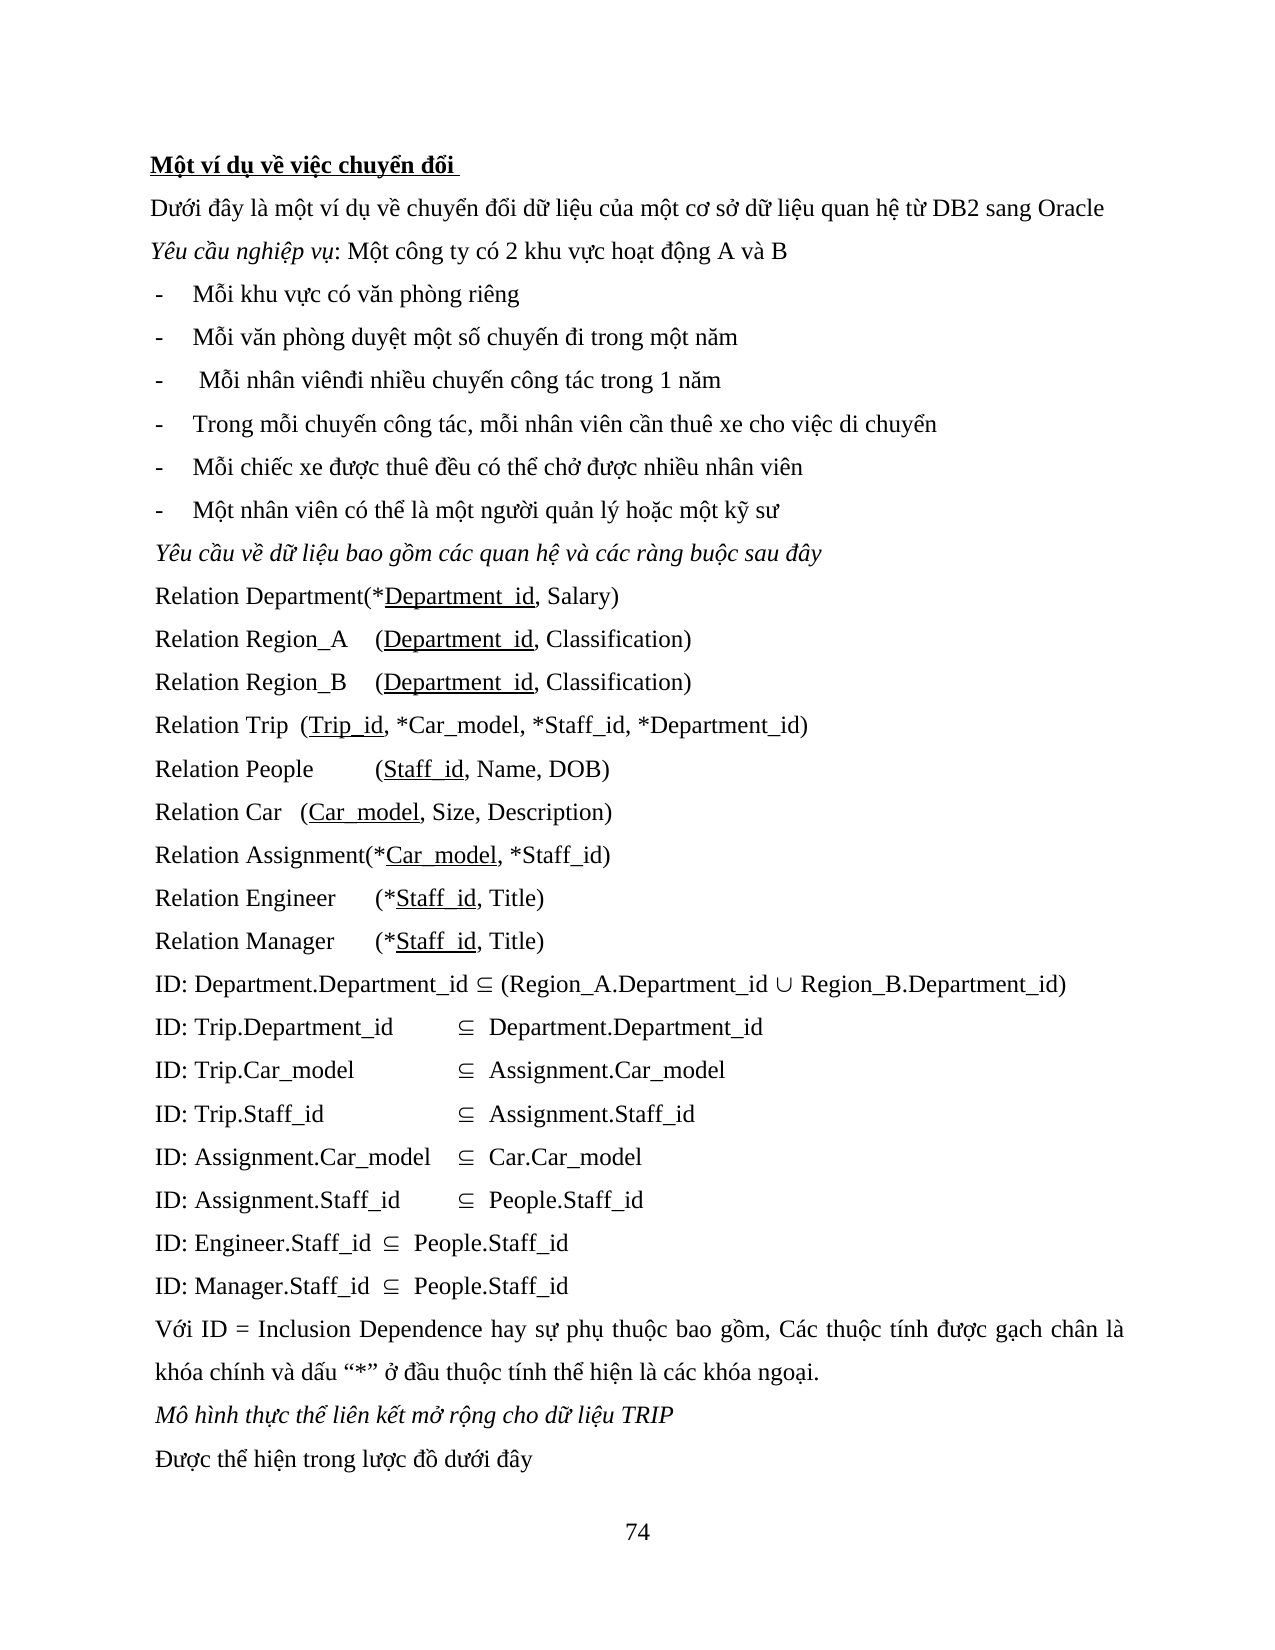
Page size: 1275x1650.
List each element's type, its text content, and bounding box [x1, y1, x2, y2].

text ID: Manager.Staff_id People.Staff_id [154, 1271, 1125, 1300]
text ID: Trip.Car_model Assignment.Car_model [154, 1056, 1125, 1084]
text Với ID = Inclusion Dependence hay sự phụ thuộc bao gồm, Các thuộc tính được gạch chân là khóa chính và dấu “*” ở đầu thuộc tính thể hiện là các khóa ngoại. [154, 1314, 1125, 1386]
text Yêu cầu nghiệp vụ: Một công ty có 2 khu vực hoạt động A và B [150, 236, 1125, 265]
list Mỗi nhân viênđi nhiều chuyến công tác trong 1 năm [155, 366, 1125, 394]
subtitle Một ví dụ về việc chuyển đổi [150, 150, 1125, 179]
text Dưới đây là một ví dụ về chuyển đổi dữ liệu của một cơ sở dữ liệu quan hệ từ DB2 sang Oracle [150, 193, 1125, 222]
text Relation Assignment(*Car_model, *Staff_id) [154, 840, 1125, 869]
text Yêu cầu về dữ liệu bao gồm các quan hệ và các ràng buộc sau đây [155, 538, 1125, 567]
text Relation Department(*Department_id, Salary) [154, 581, 1125, 610]
text ID: Trip.Staff_id Assignment.Staff_id [154, 1099, 1125, 1127]
list Trong mỗi chuyến công tác, mỗi nhân viên cần thuê xe cho việc di chuyển [155, 409, 1125, 437]
text Được thể hiện trong lược đồ dưới đây [155, 1444, 1125, 1472]
text Relation Trip (Trip_id, *Car_model, *Staff_id, *Department_id) [154, 711, 1125, 739]
text Relation Manager (*Staff_id, Title) [154, 926, 1125, 955]
text ID: Assignment.Staff_id People.Staff_id [154, 1185, 1125, 1214]
list Một nhân viên có thể là một người quản lý hoặc một kỹ sư [155, 495, 1125, 524]
text Relation Car (Car_model, Size, Description) [154, 797, 1125, 826]
text ID: Assignment.Car_model Car.Car_model [154, 1142, 1125, 1171]
text ID: Trip.Department_id Department.Department_id [154, 1012, 1125, 1041]
text Relation Region_B (Department_id, Classification) [154, 667, 1125, 696]
text Relation Engineer (*Staff_id, Title) [154, 883, 1125, 912]
list Mỗi chiếc xe được thuê đều có thể chở được nhiều nhân viên [155, 452, 1125, 481]
text Mô hình thực thể liên kết mở rộng cho dữ liệu TRIP [155, 1401, 1125, 1429]
text Relation Region_A (Department_id, Classification) [154, 624, 1125, 653]
text Relation People (Staff_id, Name, DOB) [154, 754, 1125, 782]
text ID: Engineer.Staff_id People.Staff_id [154, 1228, 1125, 1257]
list Mỗi văn phòng duyệt một số chuyến đi trong một năm [155, 322, 1125, 351]
list Mỗi khu vực có văn phòng riêng [155, 279, 1125, 308]
text ID: Department.Department_id (Region_A.Department_id Region_B.Department_id) [154, 969, 1125, 998]
